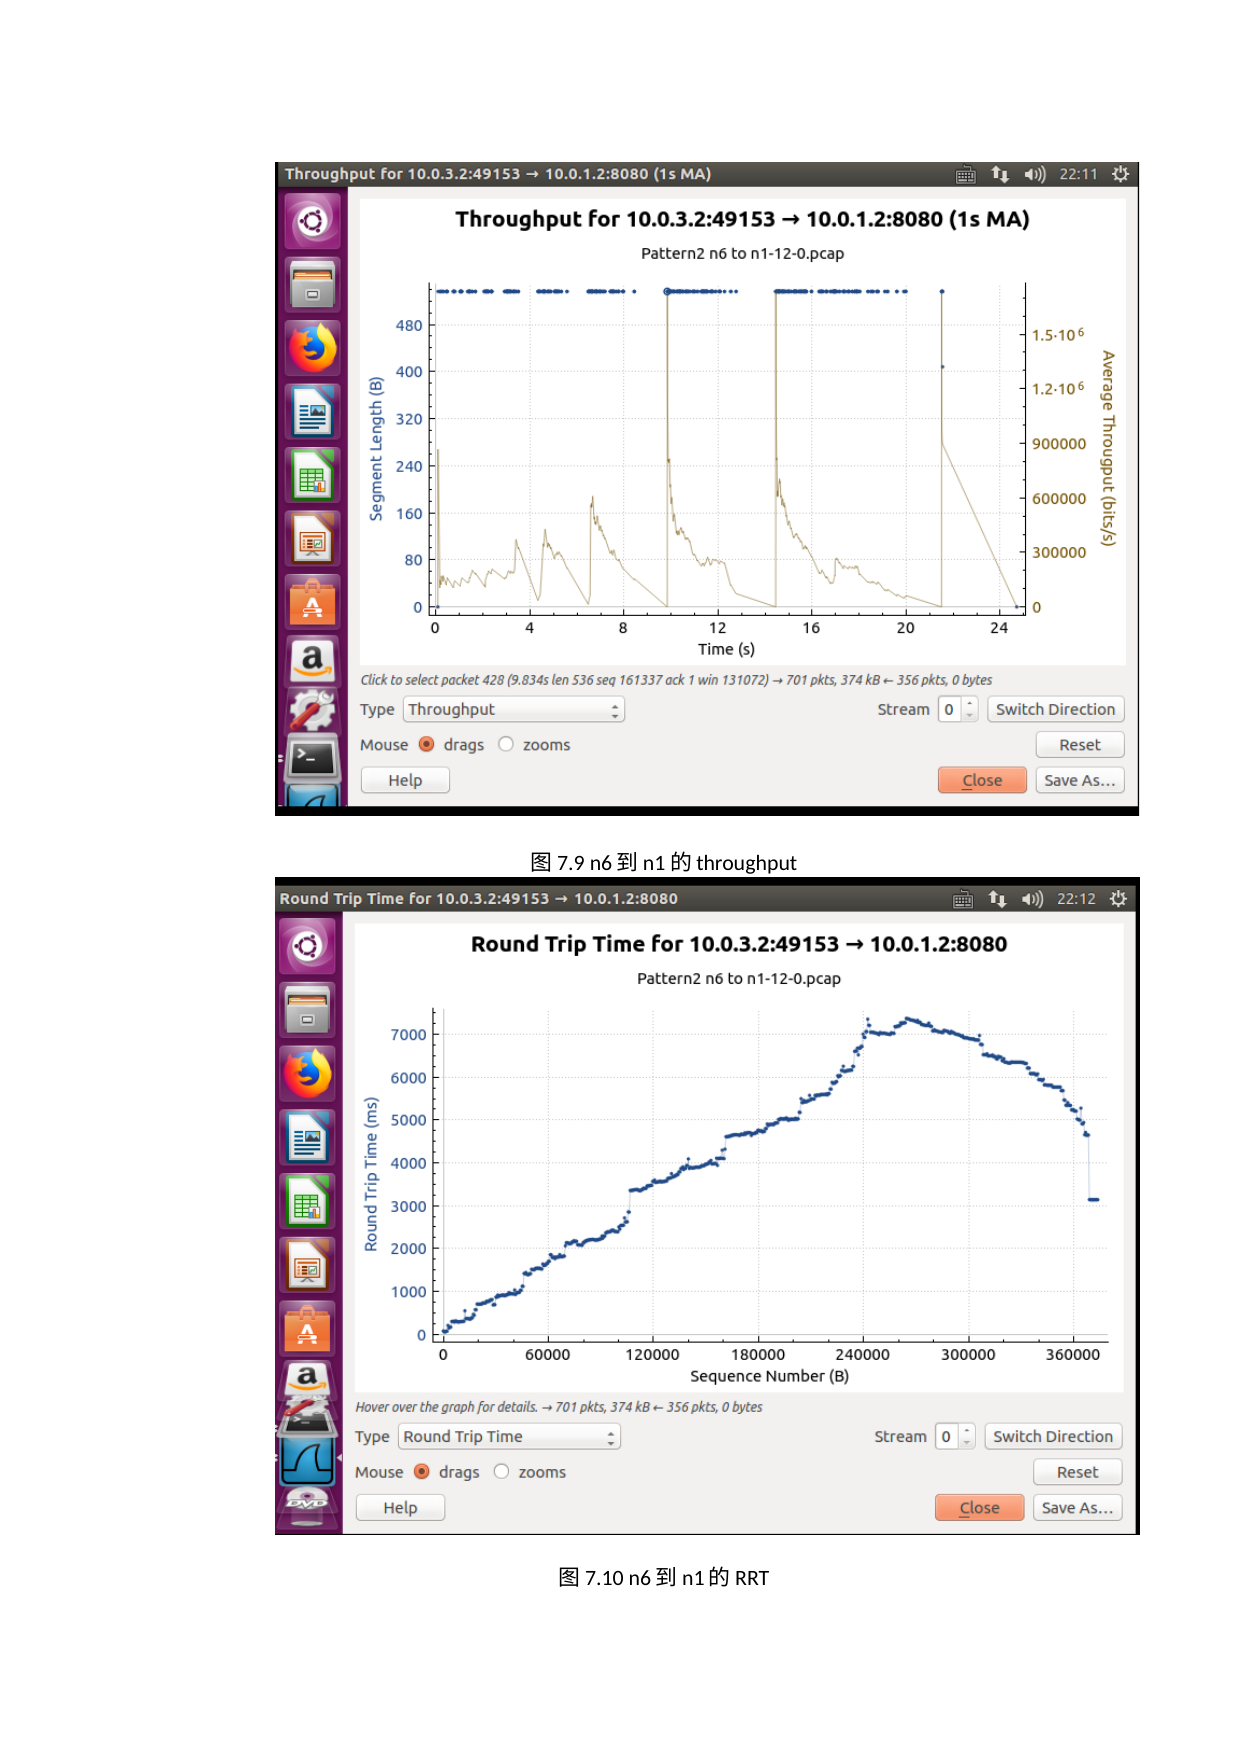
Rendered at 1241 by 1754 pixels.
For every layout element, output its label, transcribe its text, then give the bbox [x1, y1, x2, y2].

list 图7.9 n6到n1的throughput [231, 844, 1053, 877]
picture [275, 162, 1140, 816]
list 图7.10 n6到n1的RRT [231, 1559, 1053, 1592]
picture [275, 877, 1140, 1535]
